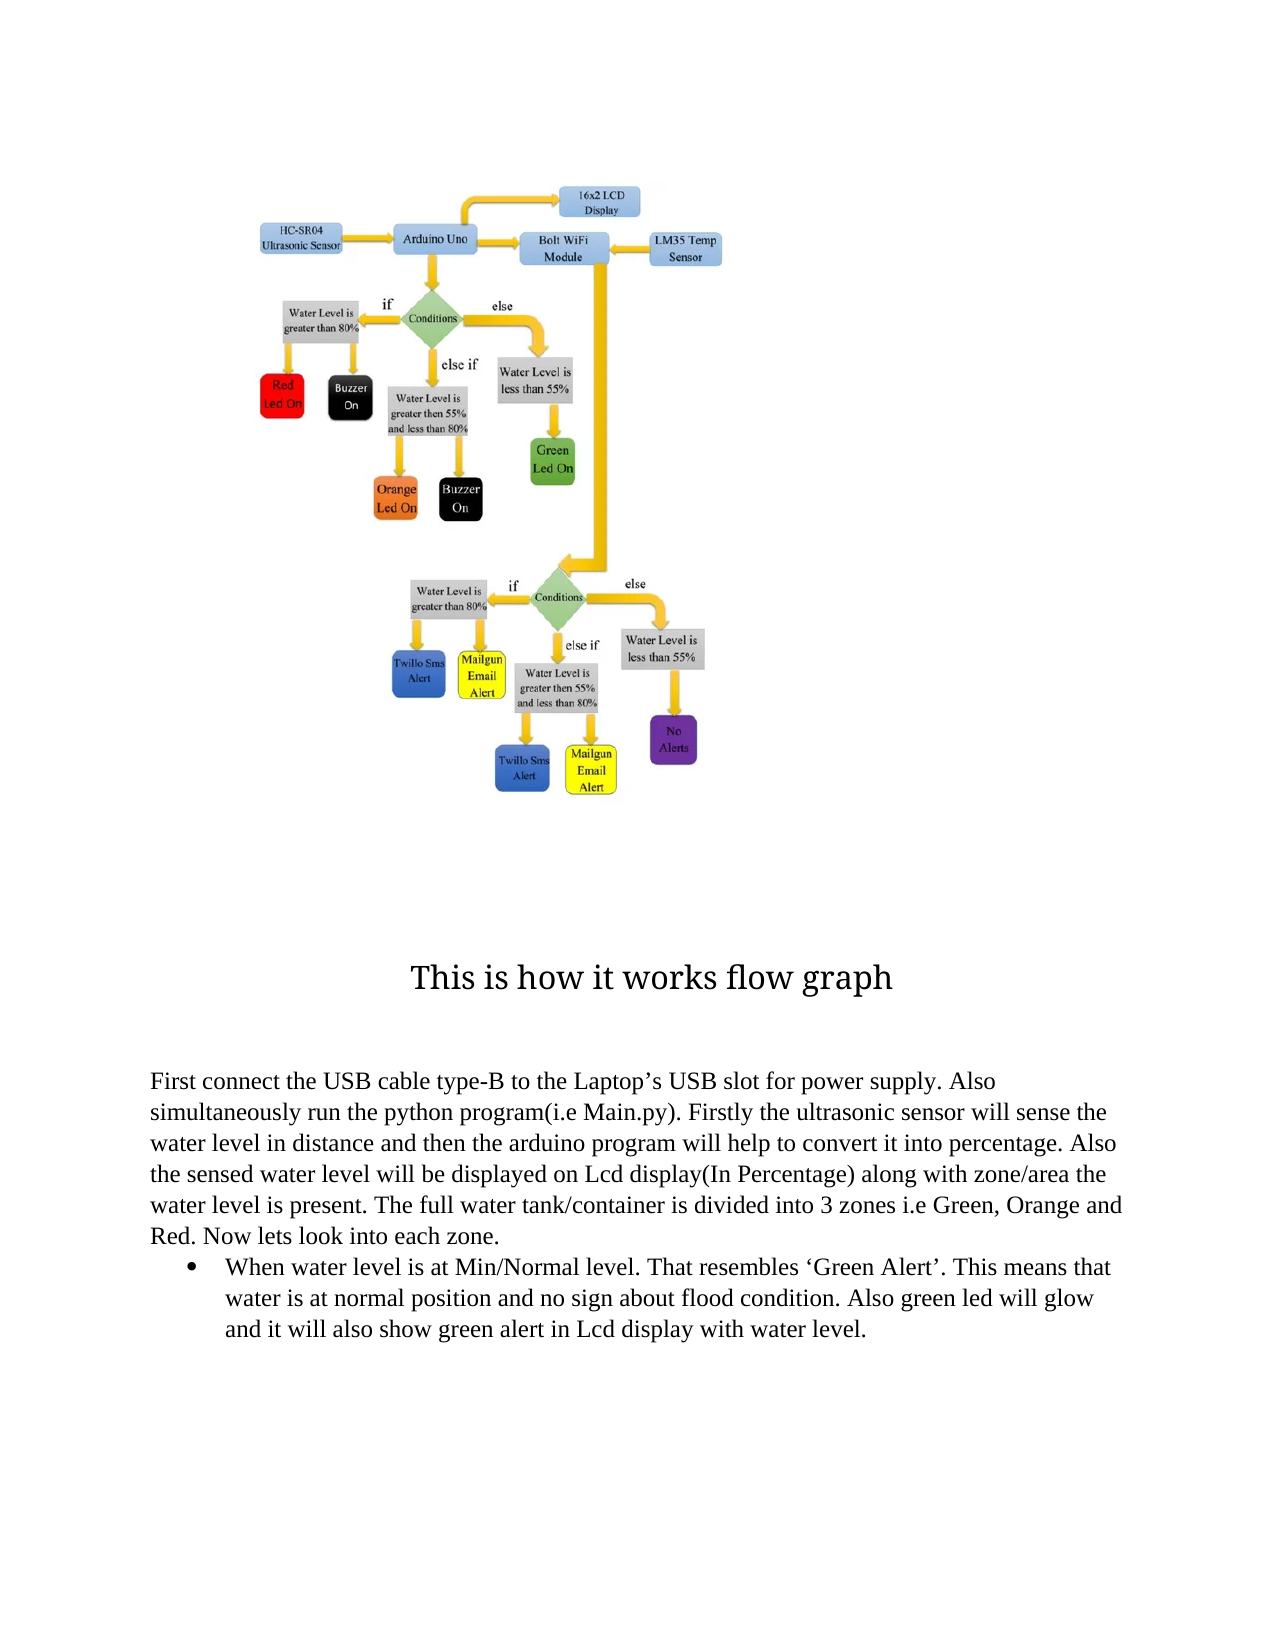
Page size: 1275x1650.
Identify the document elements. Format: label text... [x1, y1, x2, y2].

text First connect the USB cable type-B to the Laptop’s USB slot for power supply. Also simultaneously run the python program(i.e Main.py). Firstly the ultrasonic sensor will sense the water level in distance and then the arduino program will help to convert it into percentage. Also the sensed water level will be displayed on Lcd display(In Percentage) along with zone/area the water level is present. The full water tank/container is divided into 3 zones i.e Green, Orange and Red. Now lets look into each zone. [150, 1066, 1125, 1250]
picture [217, 181, 730, 905]
list When water level is at Min/Normal level. That resembles ‘Green Alert’. This means that water is at normal position and no sign about flood condition. Also green led will glow and it will also show green alert in Lcd display with water level. [187, 1252, 1125, 1343]
text This is how it works flow graph [150, 955, 1125, 999]
